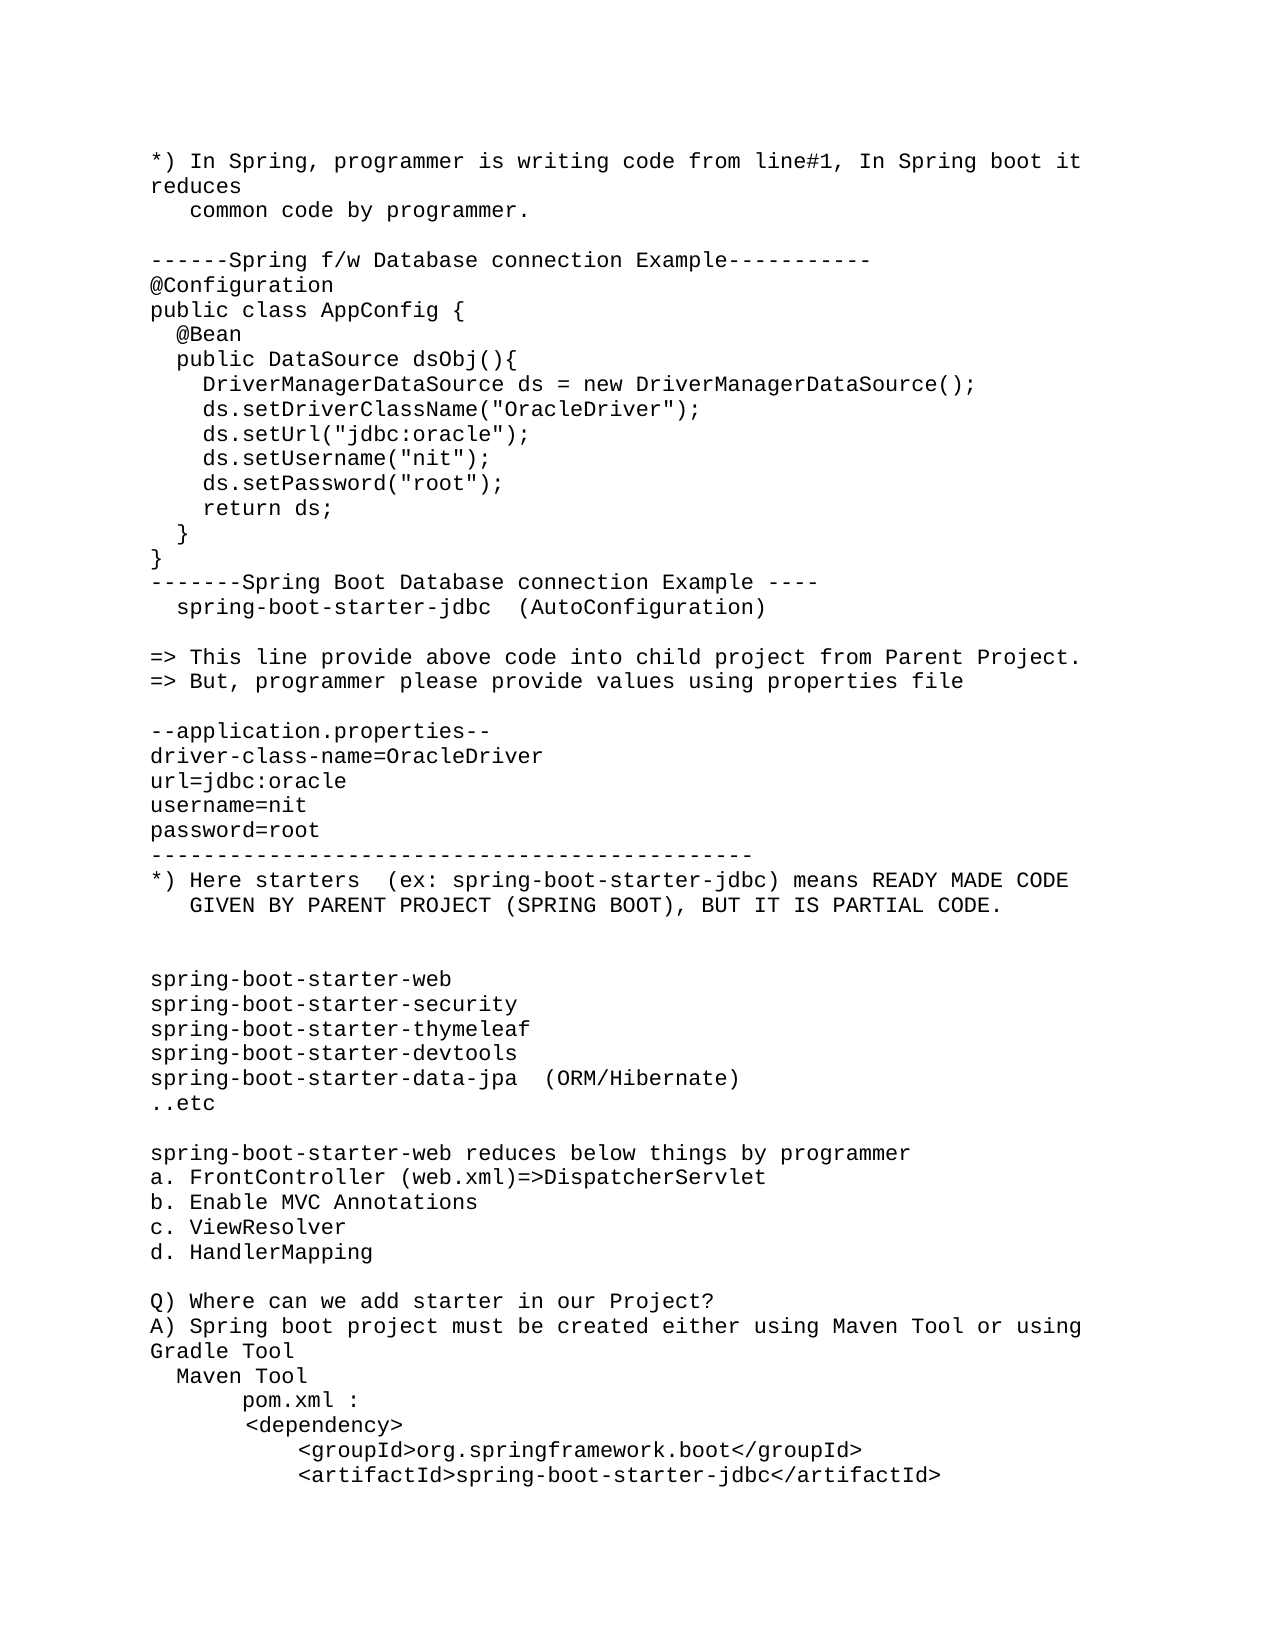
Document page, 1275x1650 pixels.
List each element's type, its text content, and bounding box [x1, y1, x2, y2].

text return ds; [150, 497, 1125, 522]
text public class AppConfig { [150, 299, 1125, 323]
text public DataSource dsObj(){ [150, 348, 1125, 373]
text driver-class-name=OracleDriver [150, 745, 1125, 770]
text ------Spring f/w Database connection Example----------- [150, 249, 1125, 274]
text Maven Tool [150, 1365, 1125, 1389]
text spring-boot-starter-web [150, 968, 1125, 993]
text pom.xml : [150, 1389, 1125, 1414]
text GIVEN BY PARENT PROJECT (SPRING BOOT), BUT IT IS PARTIAL CODE. [150, 894, 1125, 918]
text ds.setUrl("jdbc:oracle"); [150, 423, 1125, 447]
text common code by programmer. [150, 199, 1125, 224]
text spring-boot-starter-devtools [150, 1042, 1125, 1067]
text url=jdbc:oracle [150, 770, 1125, 794]
text A) Spring boot project must be created either using Maven Tool or using Gradle Tool [150, 1315, 1125, 1365]
text Q) Where can we add starter in our Project? [150, 1290, 1125, 1315]
text ds.setUsername("nit"); [150, 447, 1125, 472]
text -------Spring Boot Database connection Example ---- [150, 571, 1125, 596]
text spring-boot-starter-security [150, 993, 1125, 1018]
text spring-boot-starter-thymeleaf [150, 1018, 1125, 1042]
text <groupId>org.springframework.boot</groupId> [150, 1439, 1125, 1464]
text spring-boot-starter-jdbc (AutoConfiguration) [150, 596, 1125, 621]
text ds.setDriverClassName("OracleDriver"); [150, 398, 1125, 423]
text } [150, 522, 1125, 547]
text <dependency> [150, 1414, 1125, 1439]
text <artifactId>spring-boot-starter-jdbc</artifactId> [150, 1464, 1125, 1489]
text ---------------------------------------------- [150, 844, 1125, 869]
text d. HandlerMapping [150, 1241, 1125, 1266]
text ..etc [150, 1092, 1125, 1117]
text b. Enable MVC Annotations [150, 1191, 1125, 1216]
text a. FrontController (web.xml)=>DispatcherServlet [150, 1166, 1125, 1191]
text spring-boot-starter-web reduces below things by programmer [150, 1142, 1125, 1166]
text password=root [150, 819, 1125, 844]
text => This line provide above code into child project from Parent Project. [150, 646, 1125, 671]
text DriverManagerDataSource ds = new DriverManagerDataSource(); [150, 373, 1125, 398]
text username=nit [150, 794, 1125, 819]
text spring-boot-starter-data-jpa (ORM/Hibernate) [150, 1067, 1125, 1092]
text *) In Spring, programmer is writing code from line#1, In Spring boot it reduces [150, 150, 1125, 199]
text --application.properties-- [150, 720, 1125, 745]
text => But, programmer please provide values using properties file [150, 671, 1125, 695]
text *) Here starters (ex: spring-boot-starter-jdbc) means READY MADE CODE [150, 869, 1125, 894]
text ds.setPassword("root"); [150, 472, 1125, 497]
text c. ViewResolver [150, 1216, 1125, 1241]
text @Bean [150, 323, 1125, 348]
text @Configuration [150, 274, 1125, 299]
text } [150, 547, 1125, 571]
